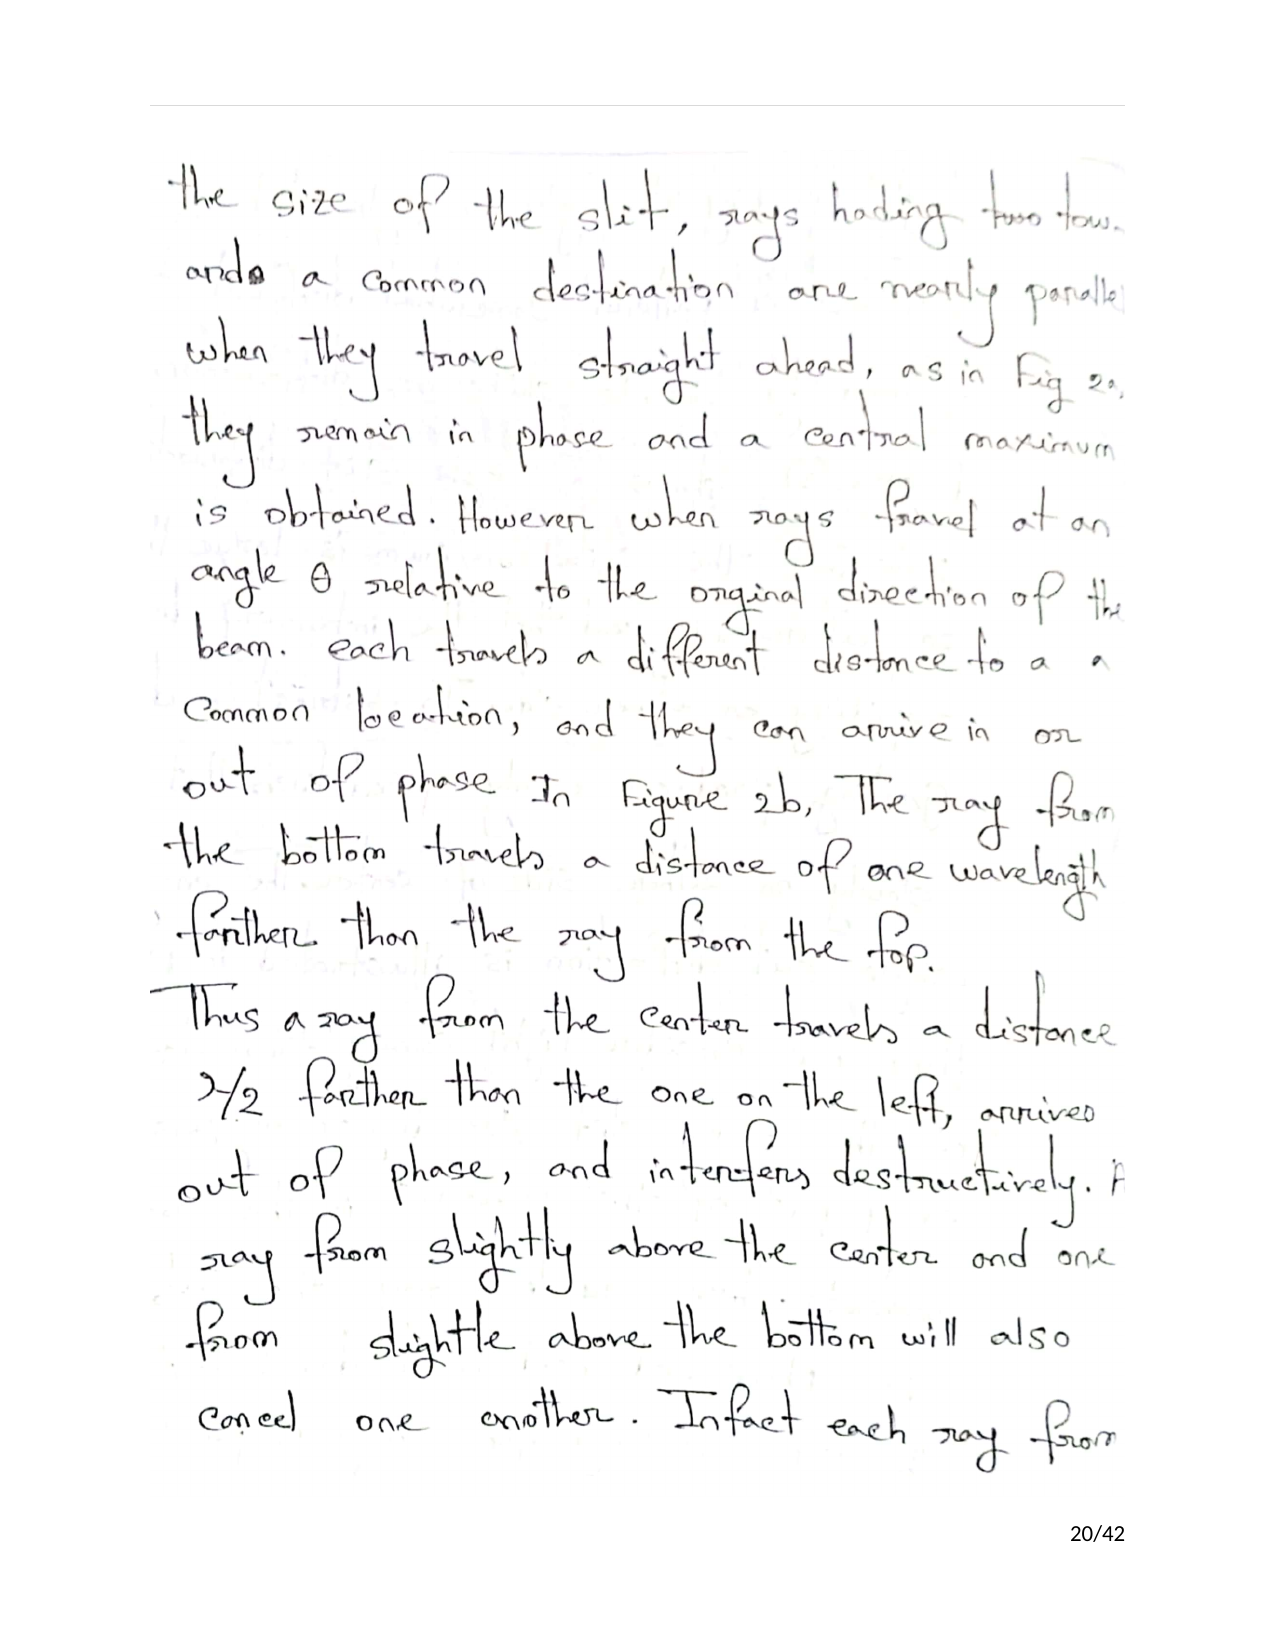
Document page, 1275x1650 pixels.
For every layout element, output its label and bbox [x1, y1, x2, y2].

picture [150, 150, 1125, 1497]
